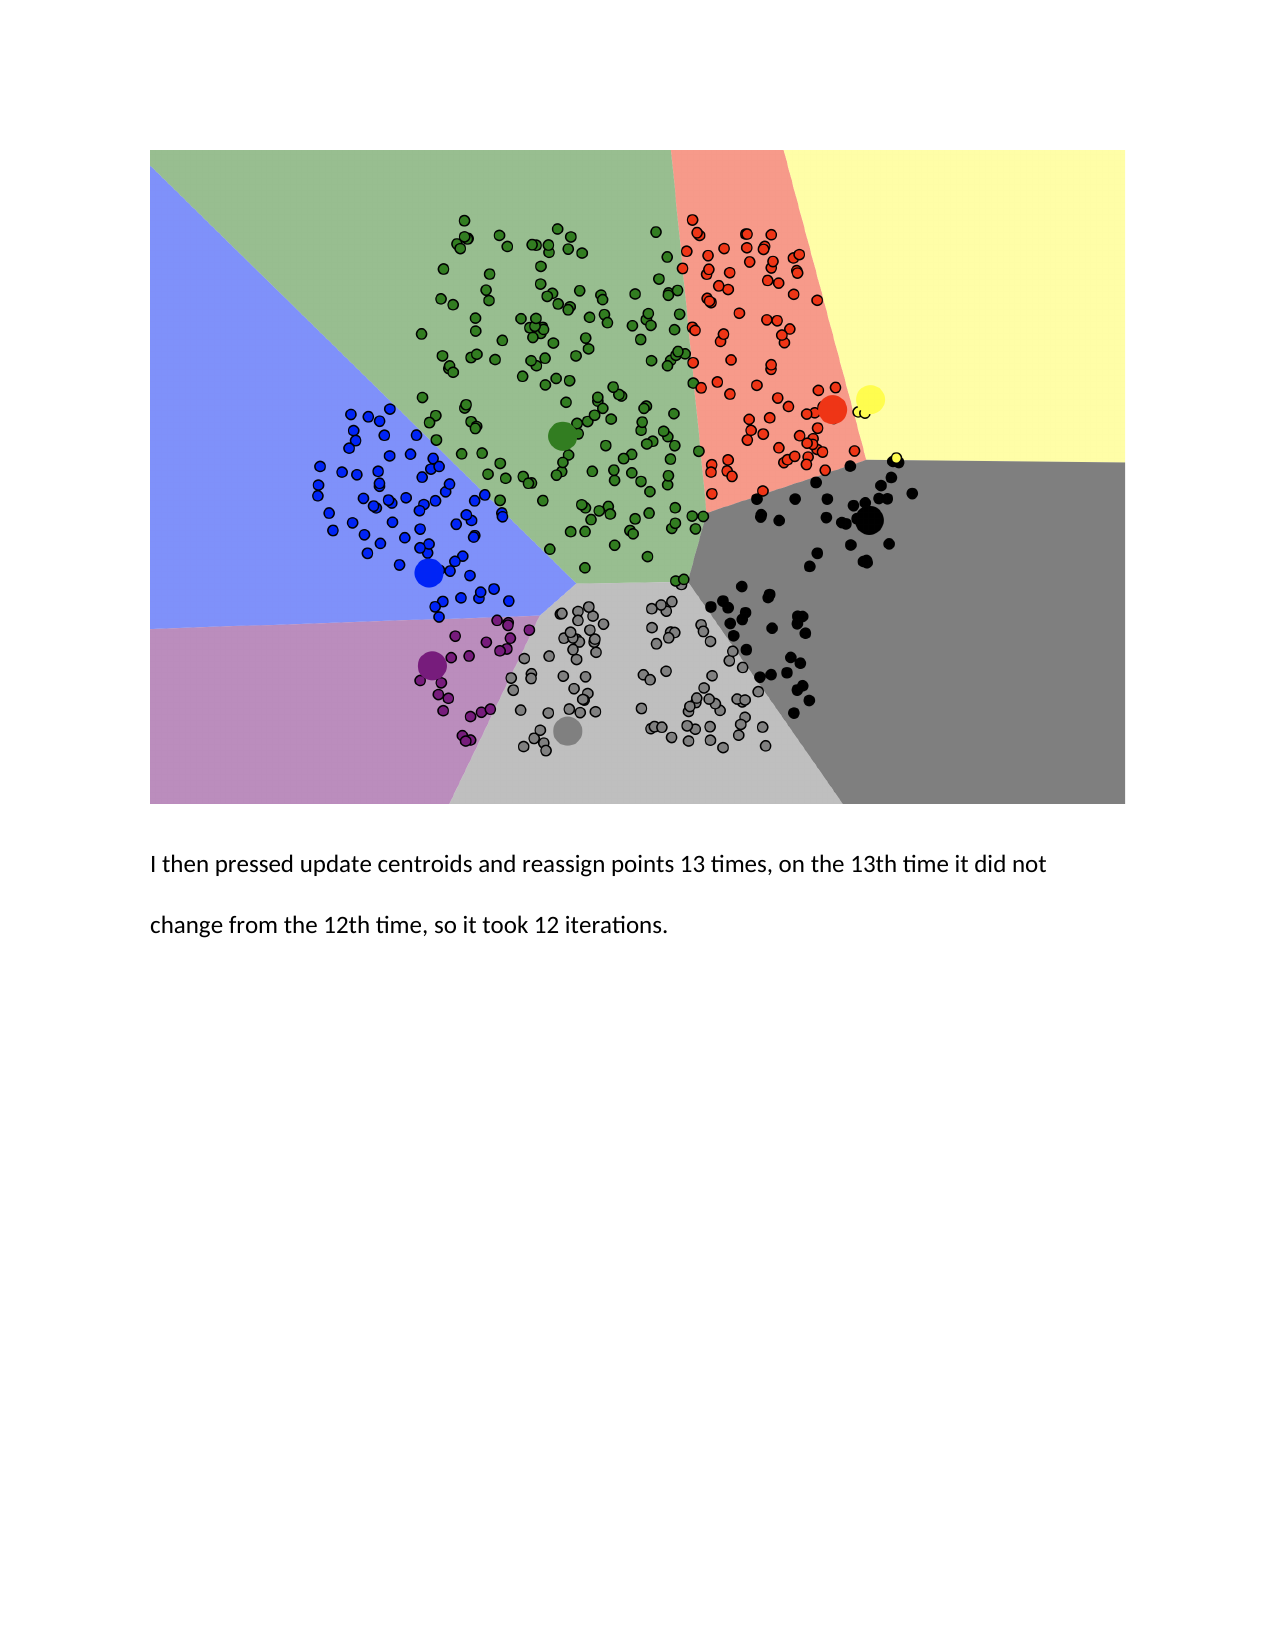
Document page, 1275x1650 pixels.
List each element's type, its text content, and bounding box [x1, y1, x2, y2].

text I then pressed update centroids and reassign points 13 times, on the 13th time it did not change from the 12th time, so it took 12 iterations. [150, 848, 1125, 939]
picture [150, 150, 1125, 804]
